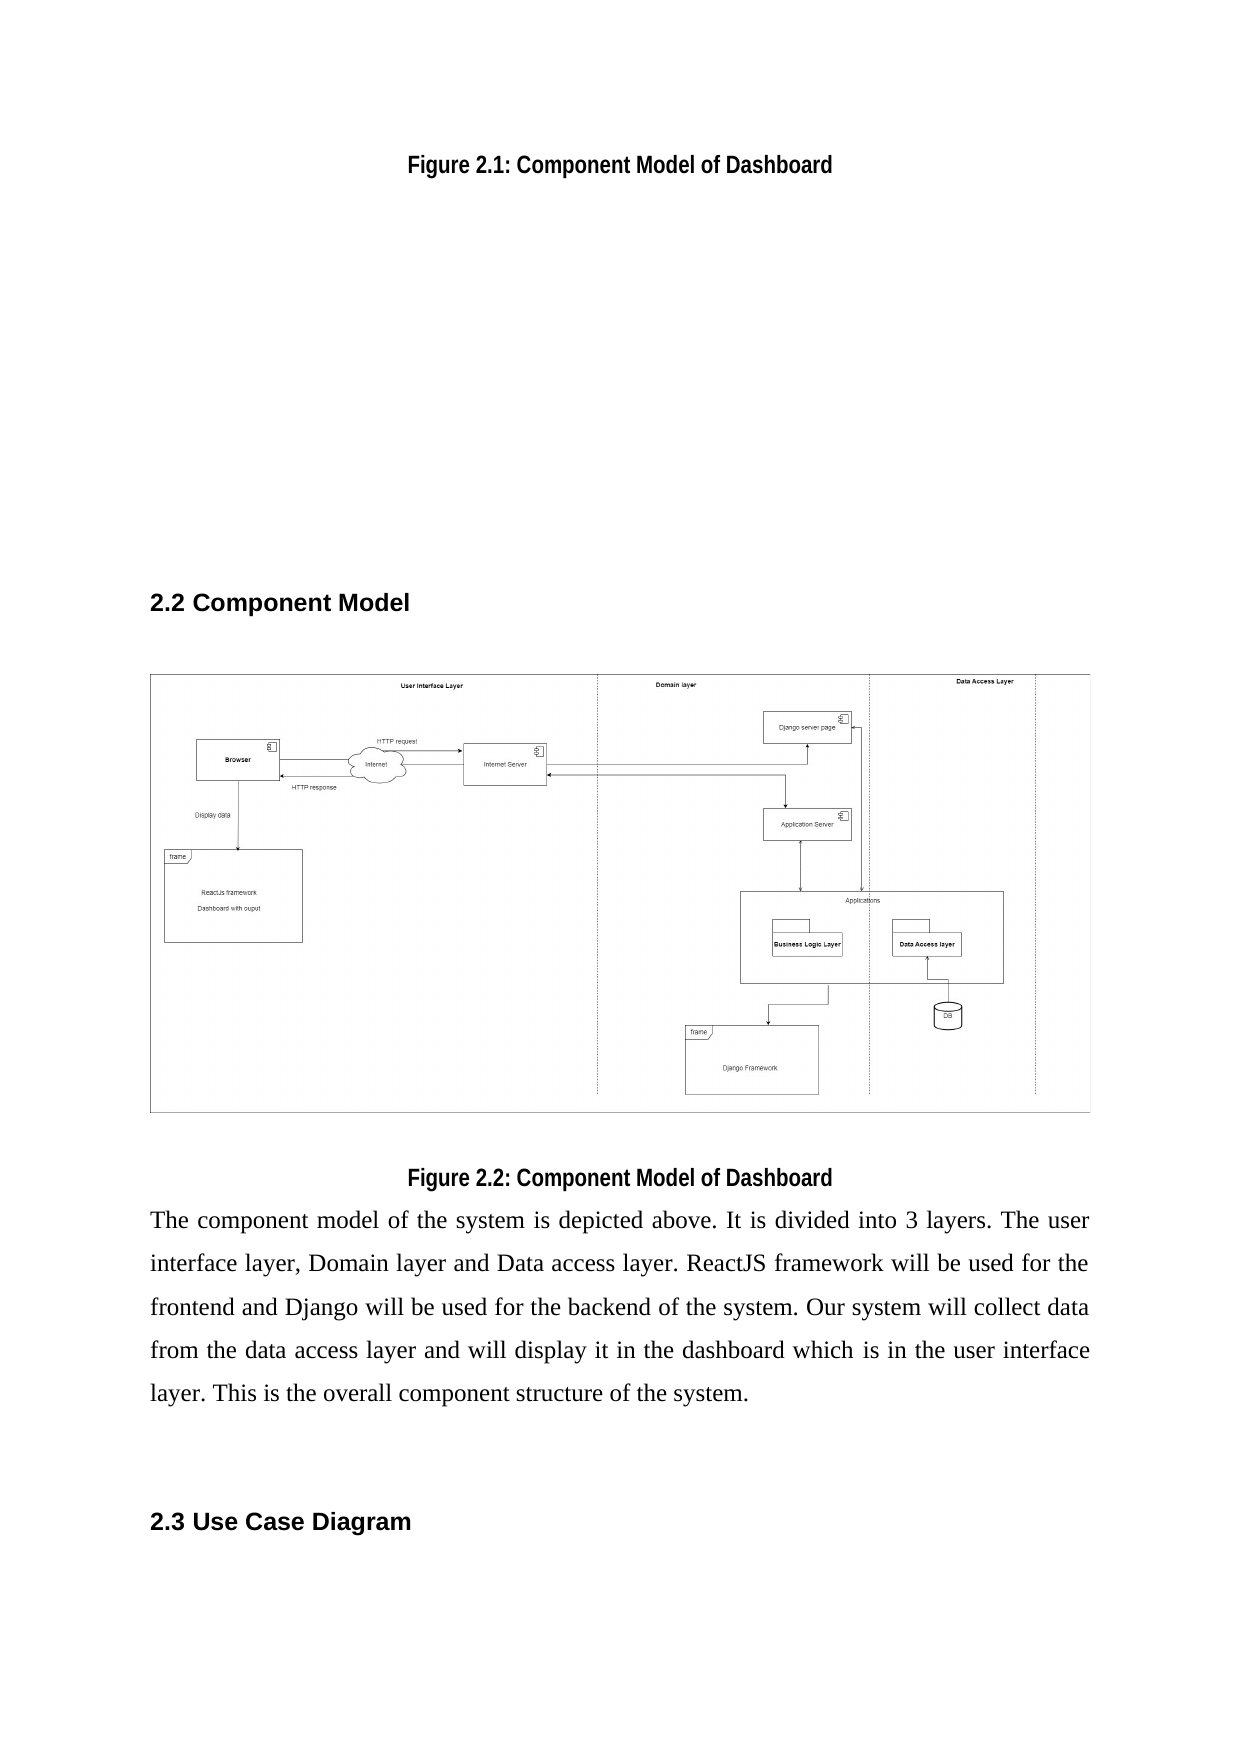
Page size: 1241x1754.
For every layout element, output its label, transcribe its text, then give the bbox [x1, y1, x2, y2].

picture [150, 674, 1091, 1113]
text Figure 2.1: Component Model of Dashboard [150, 150, 1090, 179]
list Component Model [150, 588, 1090, 617]
text The component model of the system is depicted above. It is divided into 3 layers. The user interface layer, Domain layer and Data access layer. ReactJS framework will be used for the frontend and Django will be used for the backend of the system. Our system will collect data from the data access layer and will display it in the dashboard which is in the user interface layer. This is the overall component structure of the system. [150, 1205, 1090, 1407]
list Use Case Diagram [150, 1507, 1090, 1536]
text Figure 2.2: Component Model of Dashboard [150, 1162, 1090, 1191]
